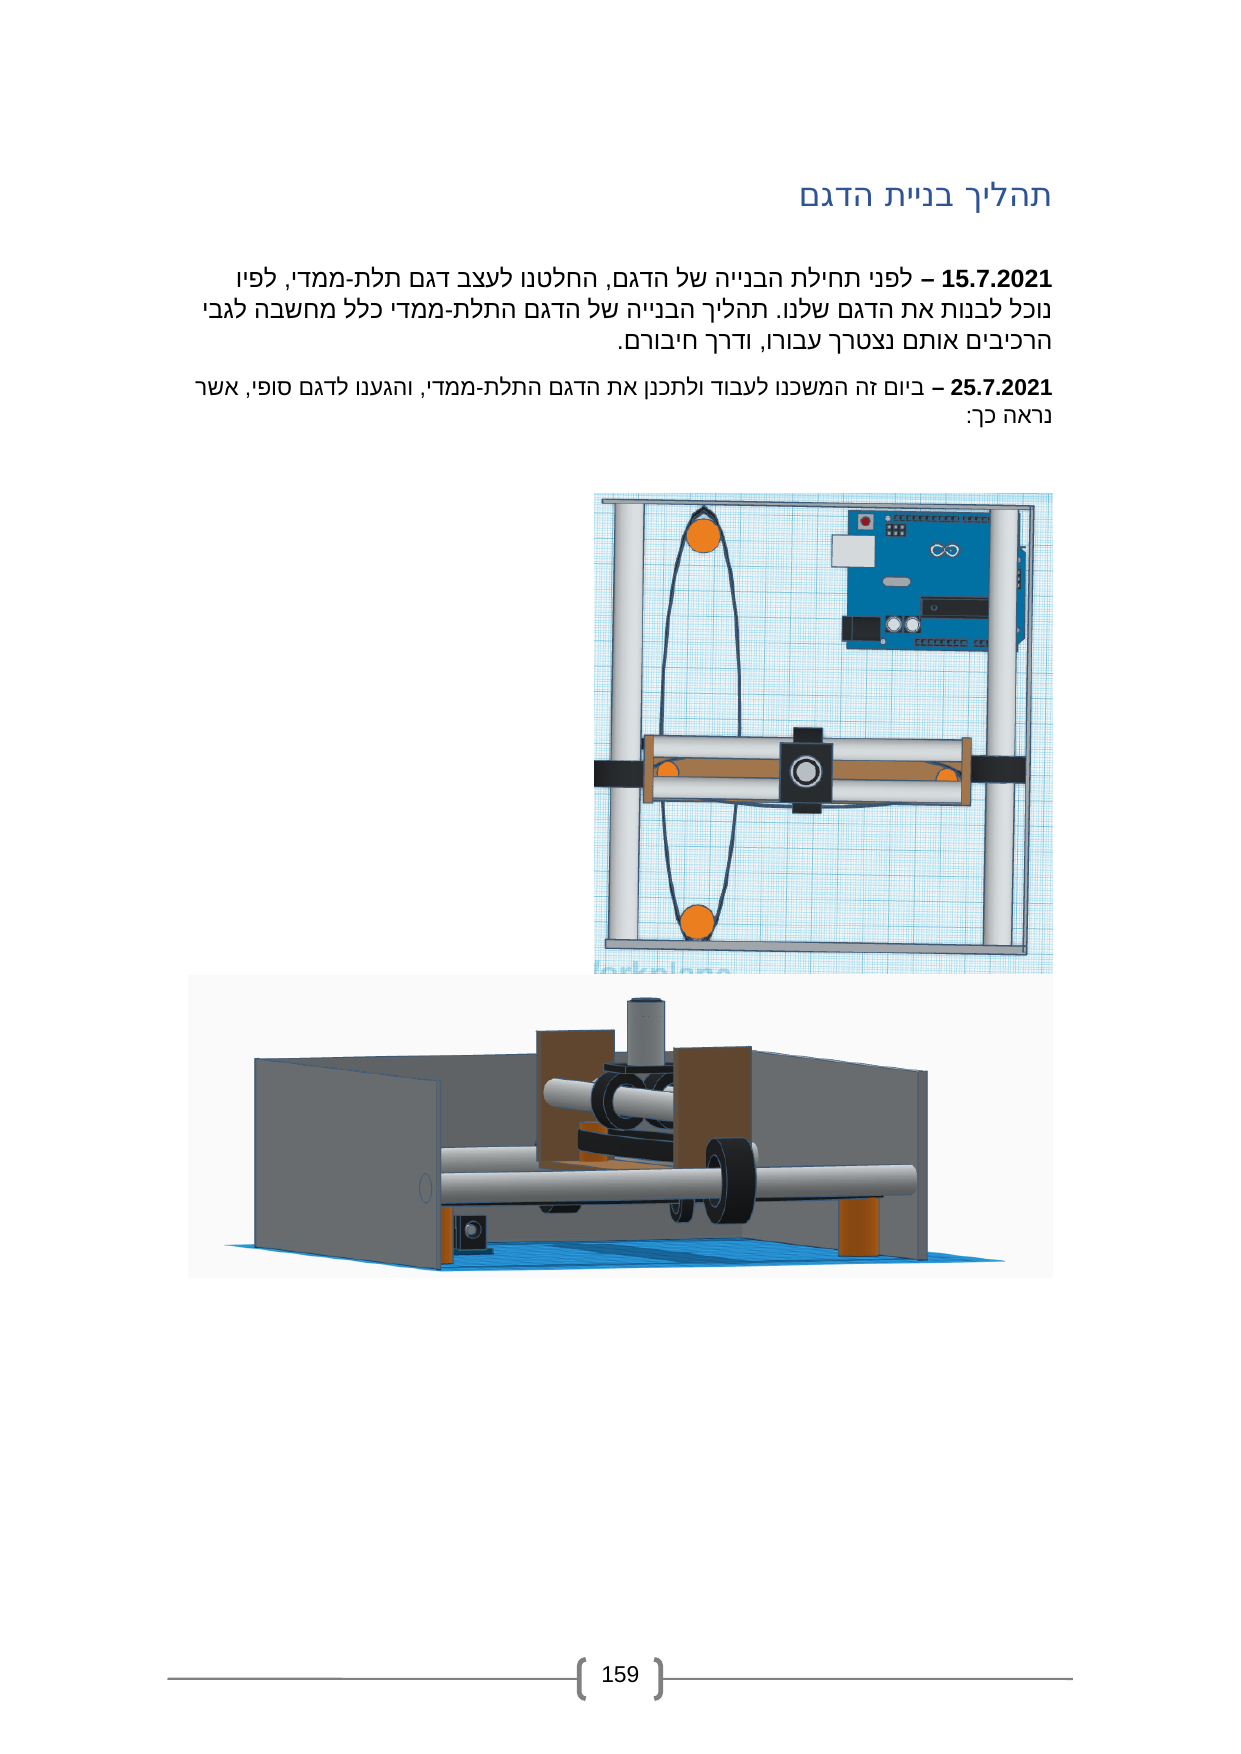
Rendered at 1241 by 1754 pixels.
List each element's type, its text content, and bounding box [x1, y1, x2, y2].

text 25.7.2021 – ביום זה המשכנו לעבוד ולתכנן את הדגם התלת-ממדי, והגענו לדגם סופי, אשר נראה כך: [187, 373, 1053, 428]
picture [594, 493, 1053, 974]
text תהליך בניית הדגם [187, 175, 1053, 214]
picture [188, 975, 1053, 1278]
text 15.7.2021 – לפני תחילת הבנייה של הדגם, החלטנו לעצב דגם תלת-ממדי, לפיו נוכל לבנות את הדגם שלנו. תהליך הבנייה של הדגם התלת-ממדי כלל מחשבה לגבי הרכיבים אותם נצטרך עבורו, ודרך חיבורם. [187, 264, 1053, 354]
